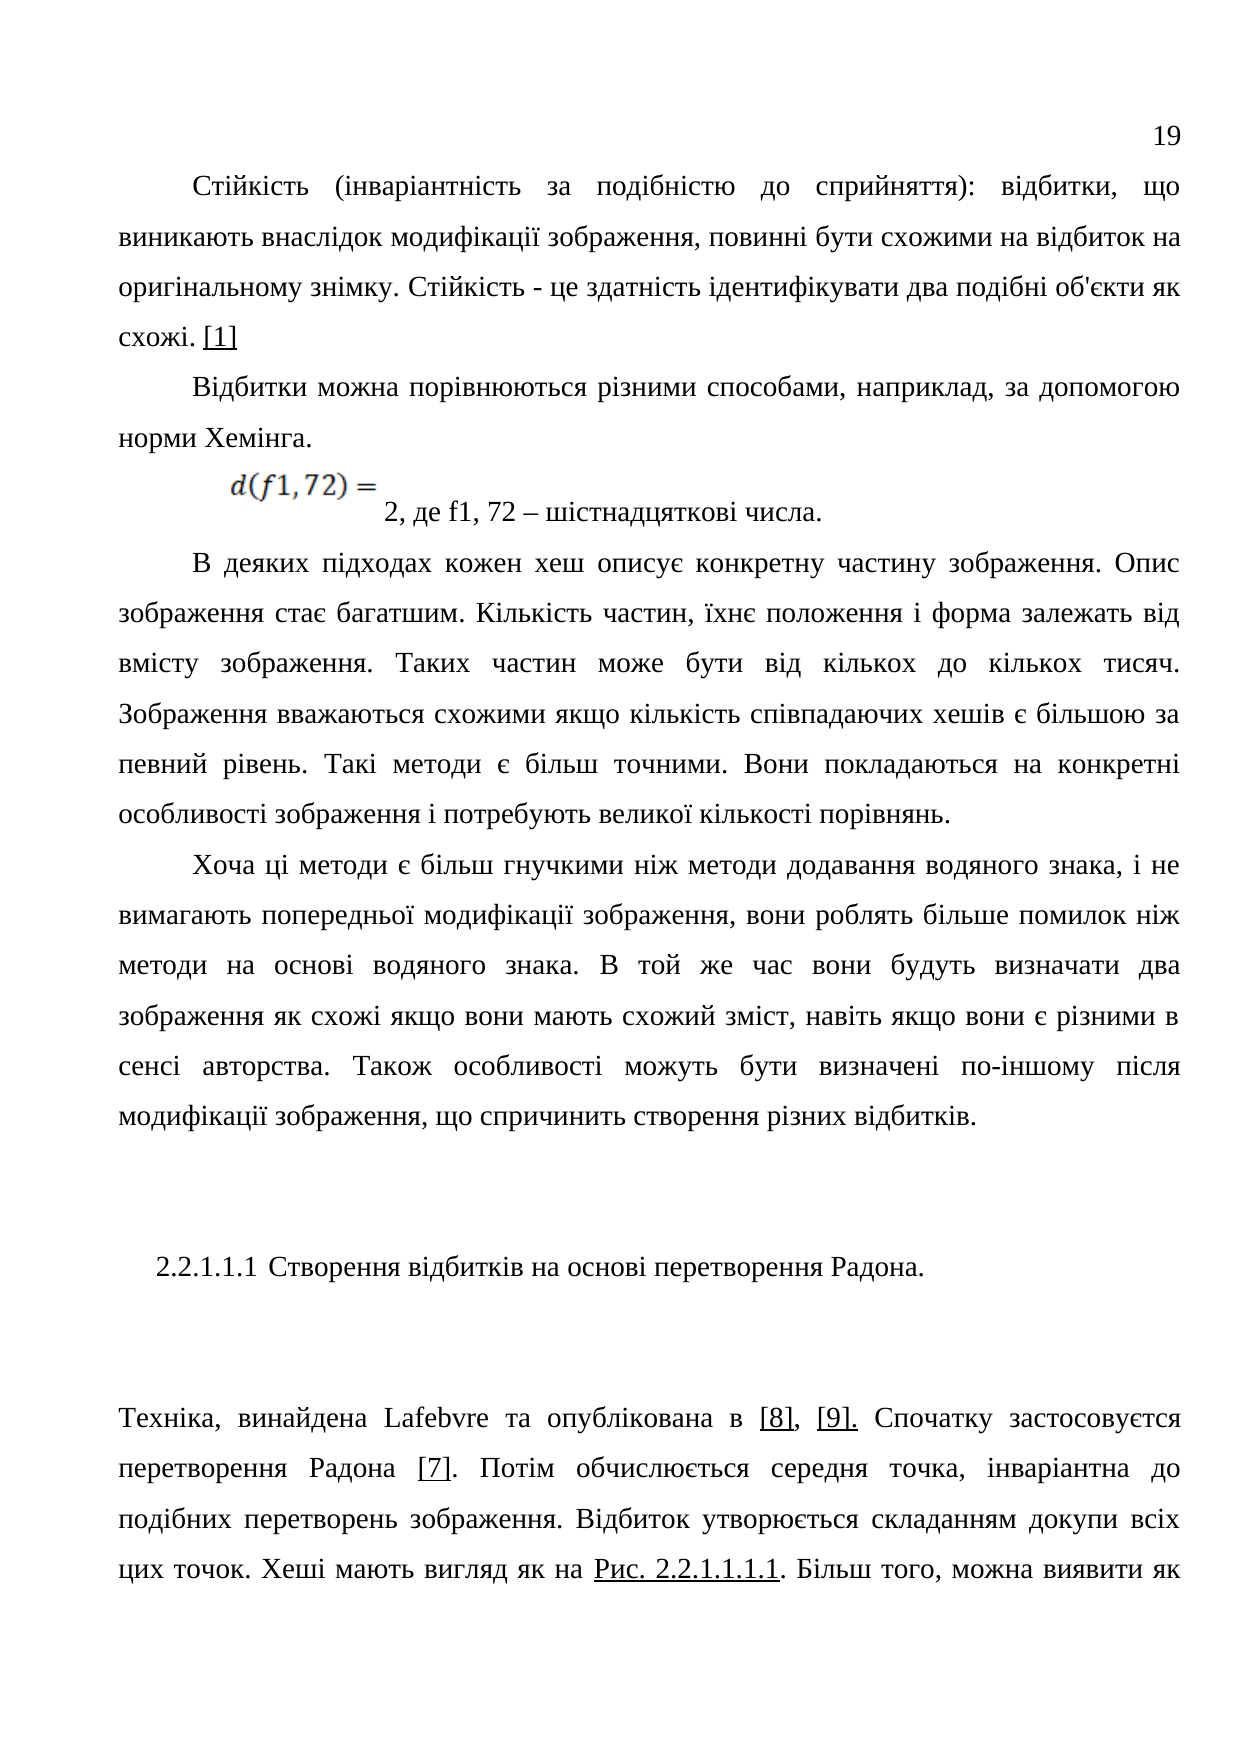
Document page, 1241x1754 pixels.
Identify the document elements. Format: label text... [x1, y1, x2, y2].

text Хоча ці методи є більш гнучкими ніж методи додавання водяного знака, і не вимагають попередньої модифікації зображення, вони роблять більше помилок ніж методи на основі водяного знака. В той же час вони будуть визначати два зображення як схожі якщо вони мають схожий зміст, навіть якщо вони є різними в сенсі авторства. Також особливості можуть бути визначені по-іншому після модифікації зображення, що спричинить створення різних відбитків. [118, 847, 1181, 1132]
list Створення відбитків на основі перетворення Радона. [156, 1249, 1181, 1283]
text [118, 1400, 1181, 1585]
text 2, де f1, 72 – шістнадцяткові числа. [192, 470, 1181, 528]
picture [230, 470, 384, 522]
text В деяких підходах кожен хеш описує конкретну частину зображення. Опис зображення стає багатшим. Кількість частин, їхнє положення і форма залежать від вмісту зображення. Таких частин може бути від кількох до кількох тисяч. Зображення вважаються схожими якщо кількість співпадаючих хешів є більшою за певний рівень. Такі методи є більш точними. Вони покладаються на конкретні особливості зображення і потребують великої кількості порівнянь. [118, 545, 1181, 830]
text Стійкість (інваріантність за подібністю до сприйняття): відбитки, що виникають внаслідок модифікації зображення, повинні бути схожими на відбиток на оригінальному знімку. Стійкість - це здатність ідентифікувати два подібні об'єкти як схожі. [1] [118, 168, 1181, 353]
text Відбитки можна порівнюються різними способами, наприклад, за допомогою норми Хемінга. [118, 369, 1181, 453]
